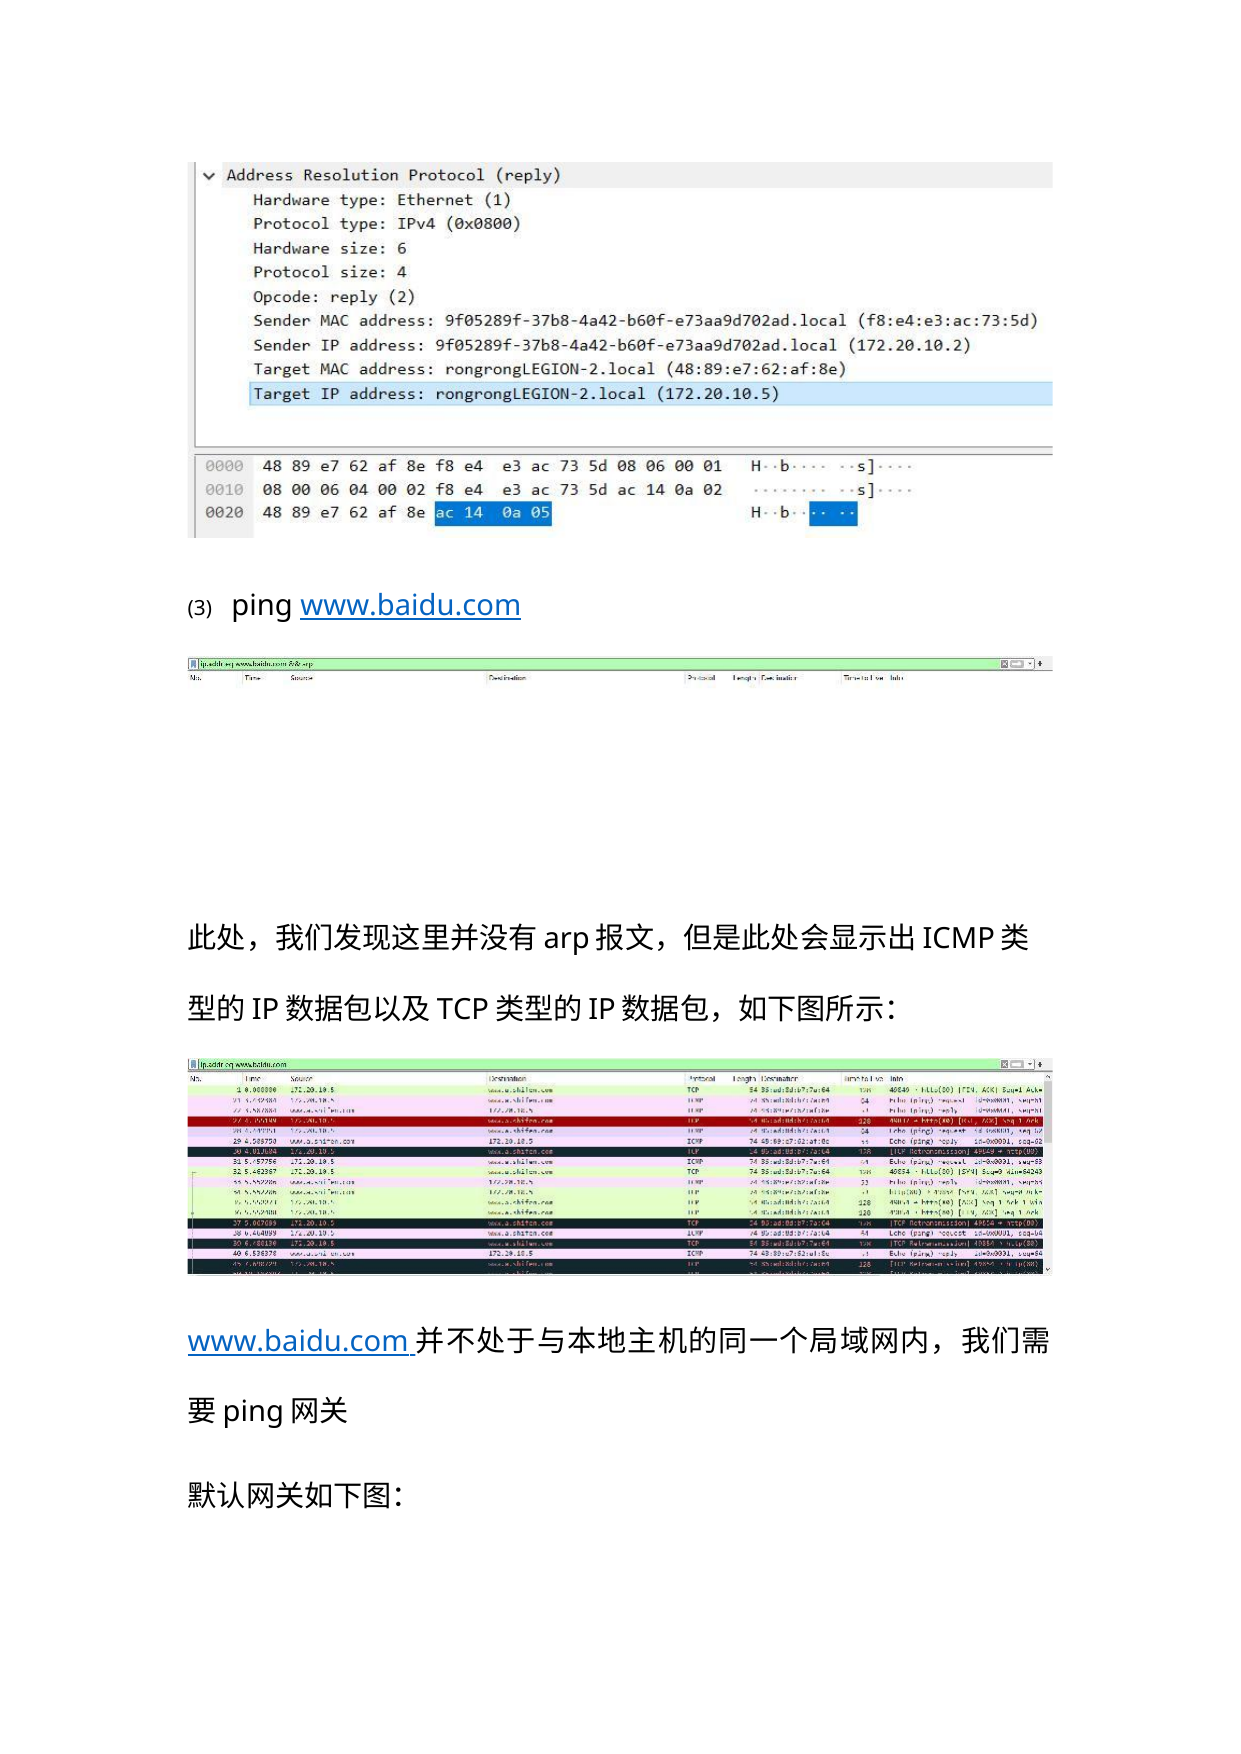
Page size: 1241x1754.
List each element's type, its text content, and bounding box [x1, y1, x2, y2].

picture [187, 162, 1053, 538]
list ping www.baidu.com [187, 572, 1053, 637]
text 默认网关如下图： [187, 1461, 1053, 1526]
picture [187, 656, 1053, 873]
text www.baidu.com并不处于与本地主机的同一个局域网内，我们需要ping网关 [187, 1306, 1053, 1441]
text 此处，我们发现这里并没有arp报文，但是此处会显示出ICMP类型的IP数据包以及TCP类型的IP数据包，如下图所示： [187, 904, 1053, 1039]
picture [187, 1058, 1053, 1276]
